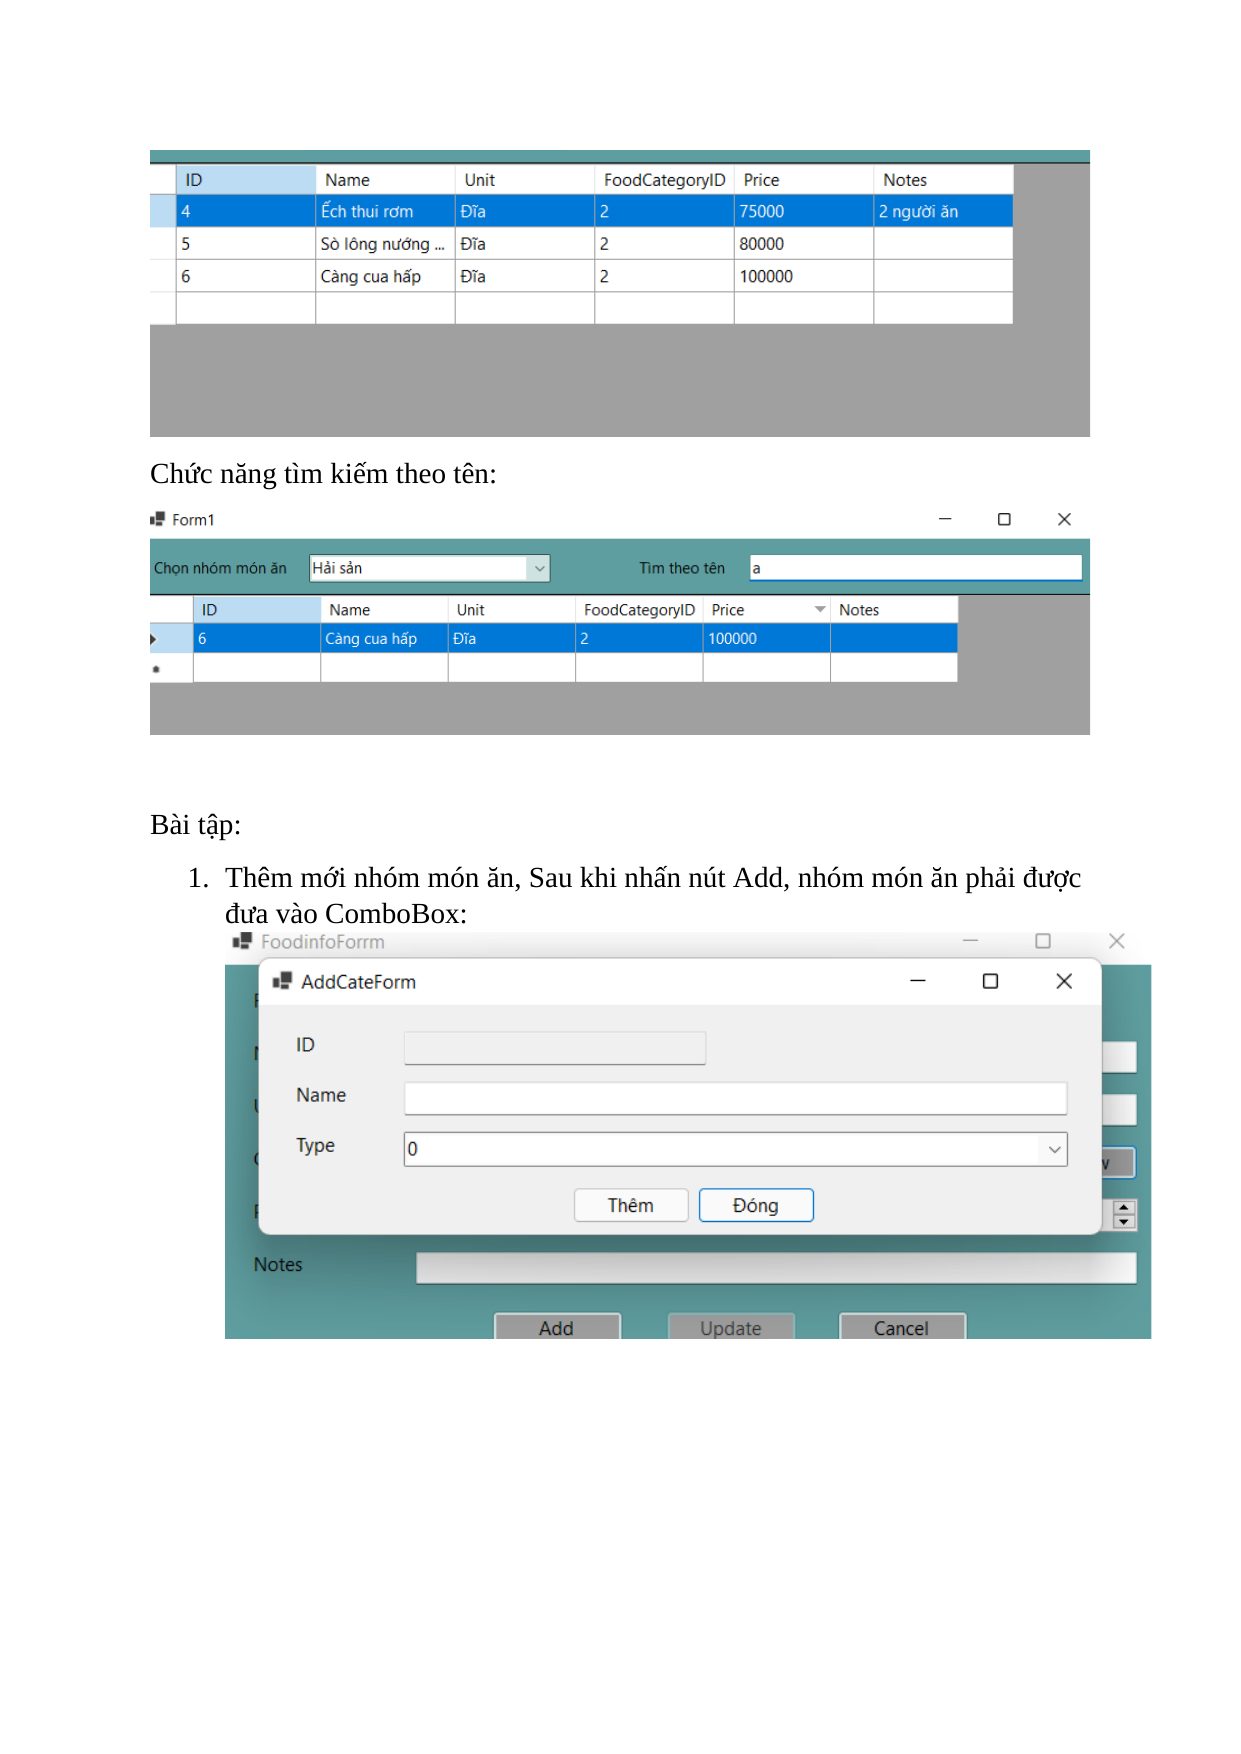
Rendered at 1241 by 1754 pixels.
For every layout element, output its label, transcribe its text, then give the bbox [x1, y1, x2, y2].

text Chức năng tìm kiếm theo tên: [150, 456, 1090, 489]
list Thêm mới nhóm món ăn, Sau khi nhấn nút Add, nhóm món ăn phải được đưa vào ComboBox: [187, 860, 1090, 929]
picture [150, 508, 1091, 735]
text Bài tập: [150, 807, 1090, 841]
picture [150, 150, 1091, 437]
picture [225, 932, 1152, 1339]
